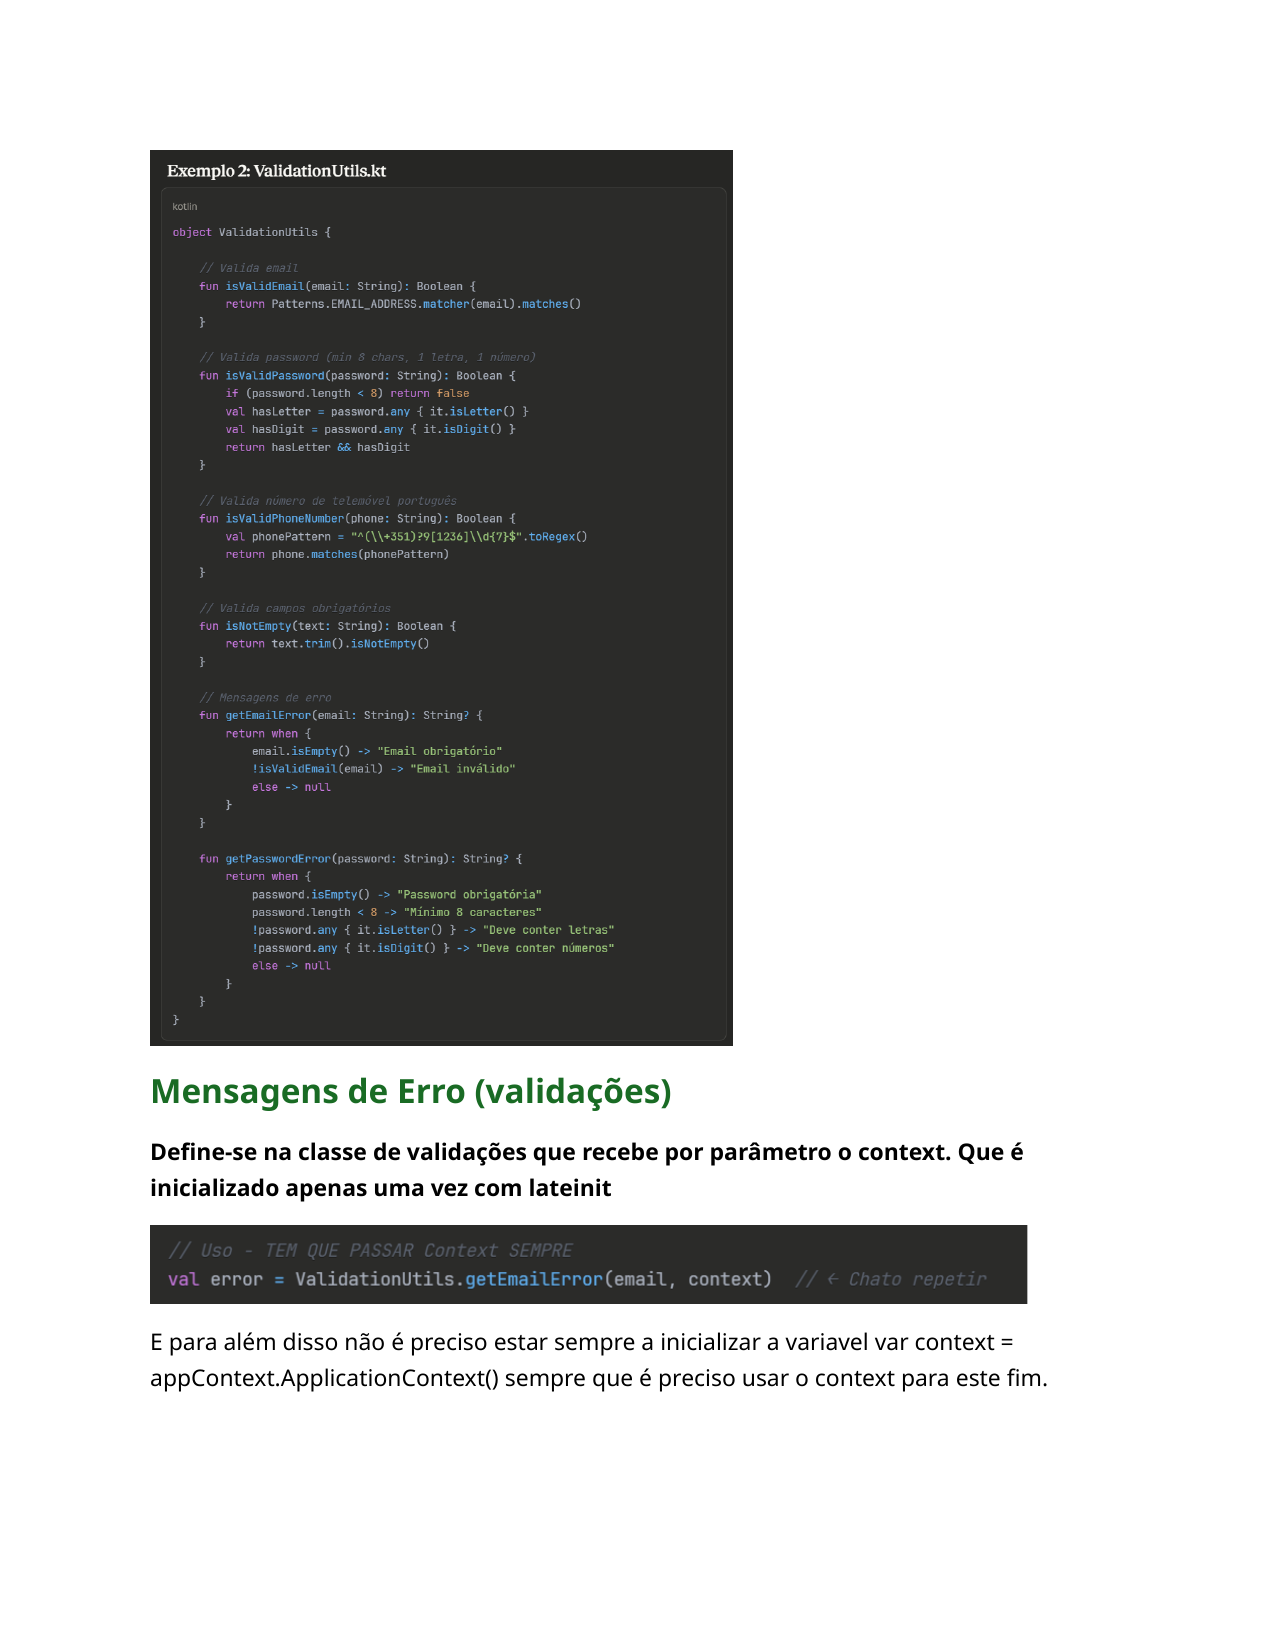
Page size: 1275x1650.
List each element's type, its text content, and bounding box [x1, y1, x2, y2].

text E para além disso não é preciso estar sempre a inicializar a variavel var context = appContext.ApplicationContext() sempre que é preciso usar o context para este fim. [150, 1326, 1125, 1393]
picture [150, 150, 733, 1046]
picture [150, 1225, 1028, 1304]
text Define-se na classe de validações que recebe por parâmetro o context. Que é inicializado apenas uma vez com lateinit [150, 1136, 1125, 1203]
text Mensagens de Erro (validações) [150, 1067, 1125, 1113]
